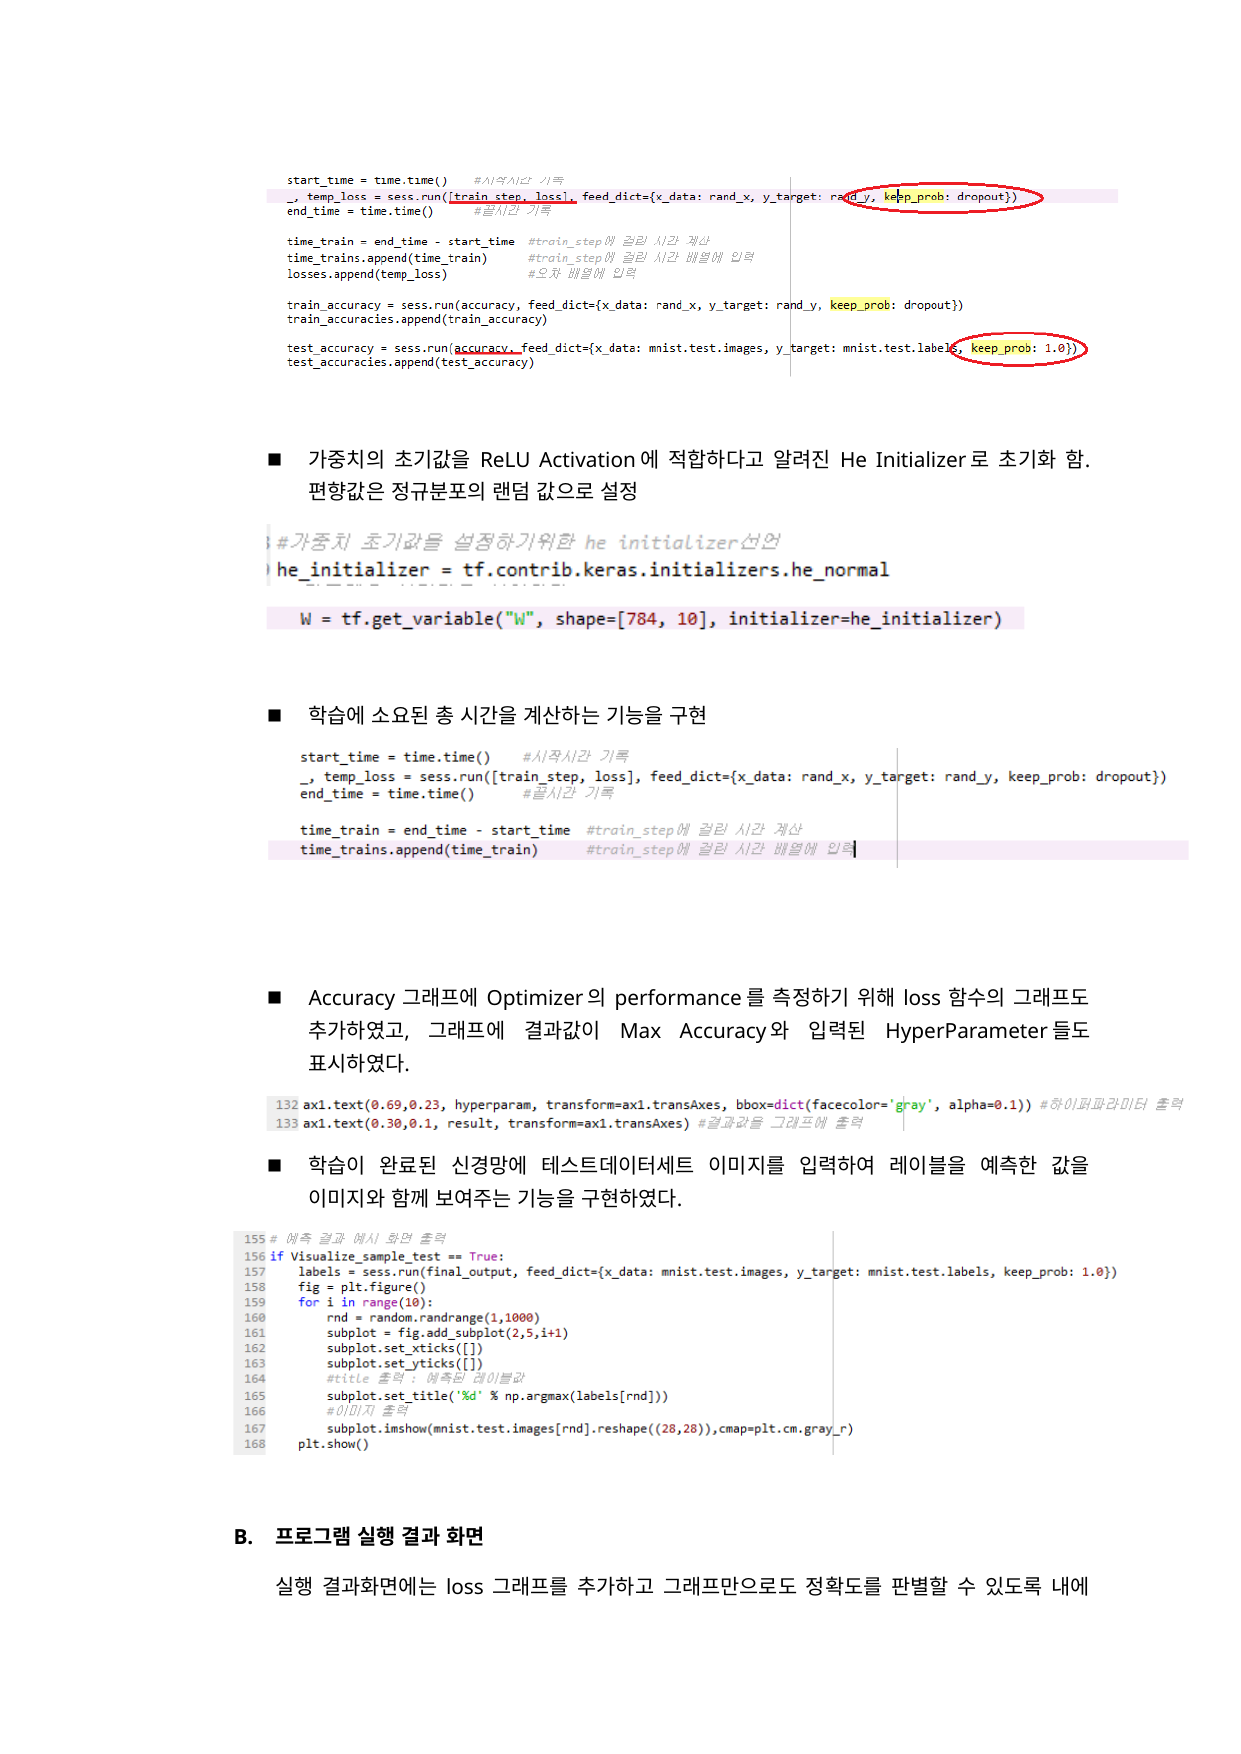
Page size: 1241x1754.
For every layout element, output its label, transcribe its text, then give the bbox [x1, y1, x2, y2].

picture [266, 748, 1189, 868]
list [275, 1570, 1090, 1600]
picture [266, 604, 1025, 631]
list 프로그램 실행 결과 화면 [233, 1521, 1090, 1551]
picture [233, 1231, 1134, 1455]
picture [266, 177, 1119, 377]
list 가중치의 초기값을 ReLU Activation에 적합하다고 알려진 He Initializer로 초기화 함. 편향값은 정규분포의 랜덤 값으로 설정 [267, 443, 1090, 506]
list Accuracy 그래프에 Optimizer의 performance를 측정하기 위해 loss 함수의 그래프도 추가하였고, 그래프에 결과값이 Max Accuracy와 입력된 HyperParameter들도 표시하였다. [267, 981, 1090, 1077]
list 학습에 소요된 총 시간을 계산하는 기능을 구현 [267, 699, 1090, 729]
list 학습이 완료된 신경망에 테스트데이터세트 이미지를 입력하여 레이블을 예측한 값을 이미지와 함께 보여주는 기능을 구현하였다. [267, 1149, 1090, 1212]
picture [266, 1096, 1206, 1131]
picture [266, 524, 973, 586]
